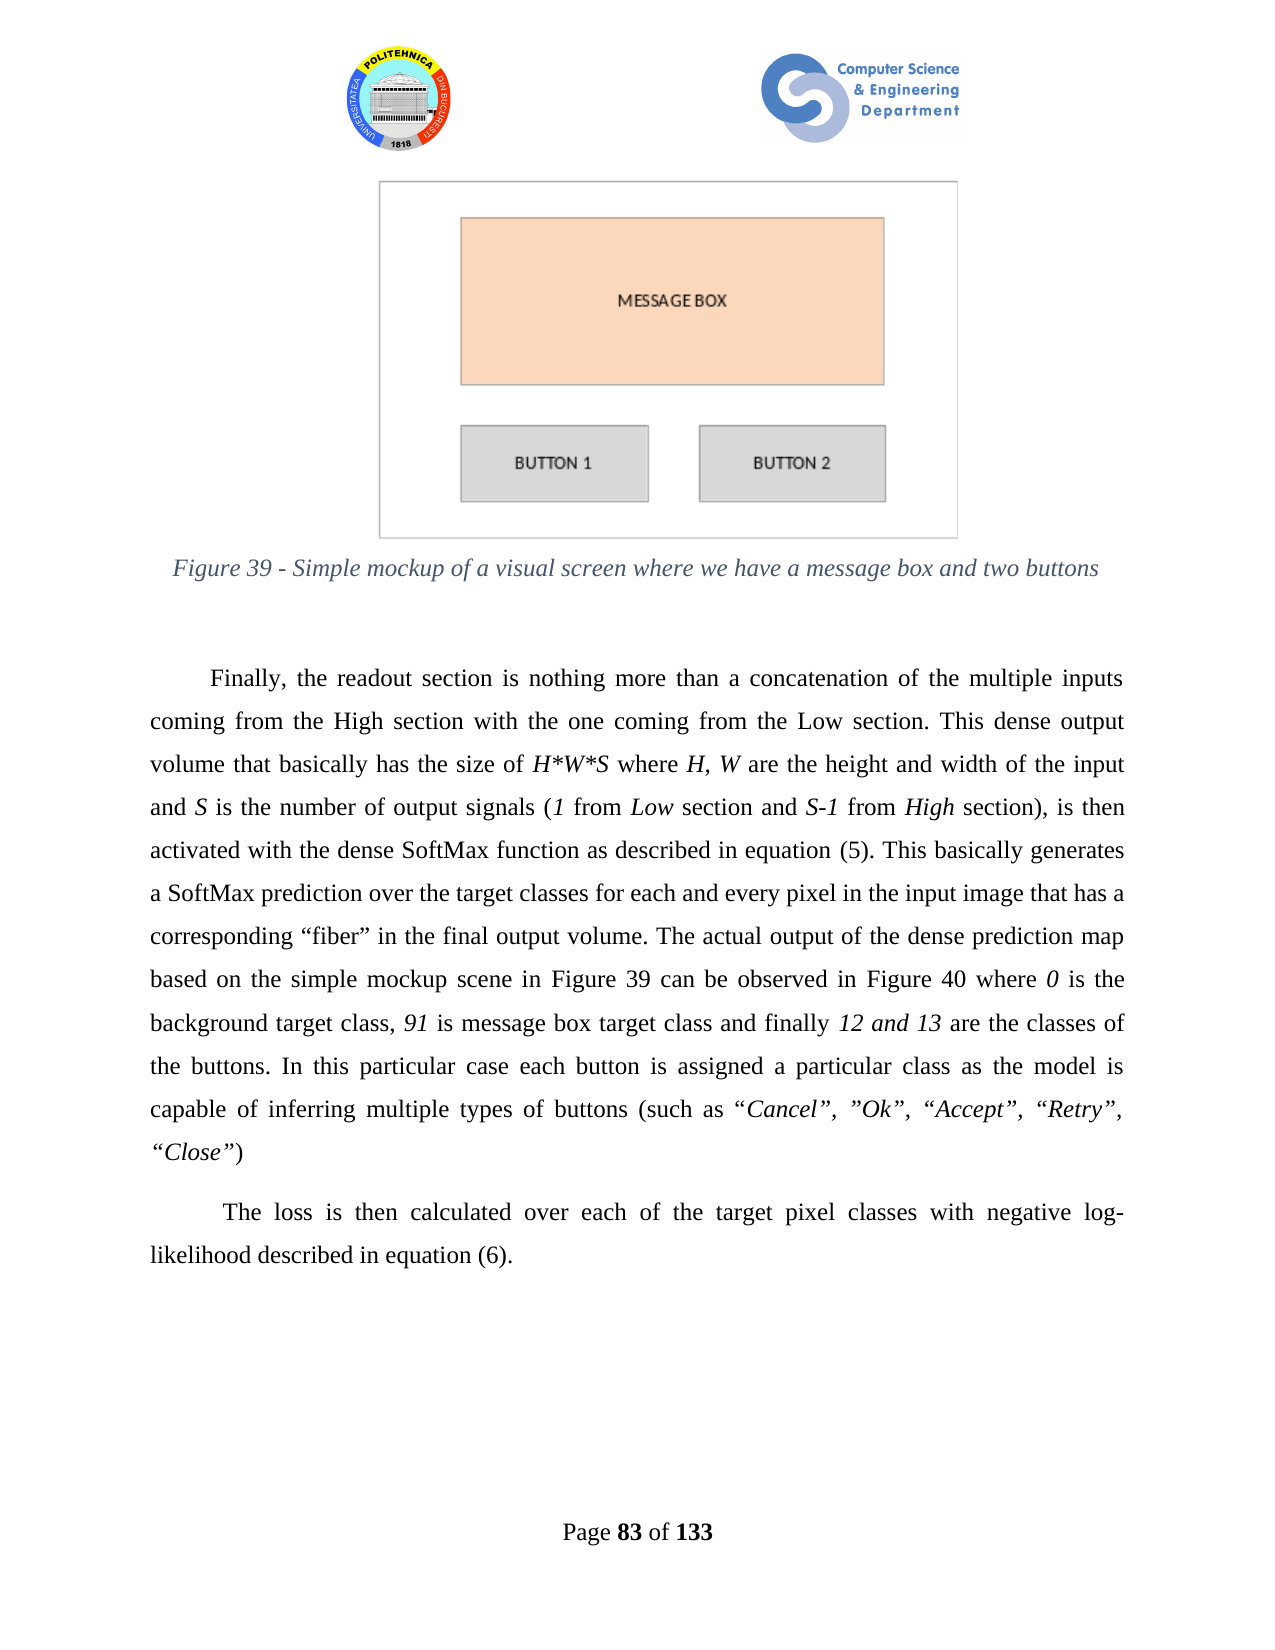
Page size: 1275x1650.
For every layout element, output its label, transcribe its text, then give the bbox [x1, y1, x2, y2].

text Finally, the readout section is nothing more than a concatenation of the multiple inputs coming from the High section with the one coming from the Low section. This dense output volume that basically has the size of H*W*S where H, W are the height and width of the input and S is the number of output signals (1 from Low section and S-1 from High section), is then activated with the dense SoftMax function as described in equation (5). This basically generates a SoftMax prediction over the target classes for each and every pixel in the input image that has a corresponding “fiber” in the final output volume. The actual output of the dense prediction map based on the simple mockup scene in Figure 39 can be observed in Figure 40 where 0 is the background target class, 91 is message box target class and finally 12 and 13 are the classes of the buttons. In this particular case each button is assigned a particular class as the model is capable of inferring multiple types of buttons (such as “Cancel”, ”Ok”, “Accept”, “Retry”, “Close”) [150, 663, 1125, 1166]
picture [346, 46, 451, 151]
picture [760, 53, 963, 144]
table_header [150, 179, 1124, 553]
text The loss is then calculated over each of the target pixel classes with negative log-likelihood described in equation (6). [150, 1197, 1125, 1269]
table_cell Figure 39 - Simple mockup of a visual screen where we have a message box and two buttons [150, 553, 1124, 603]
